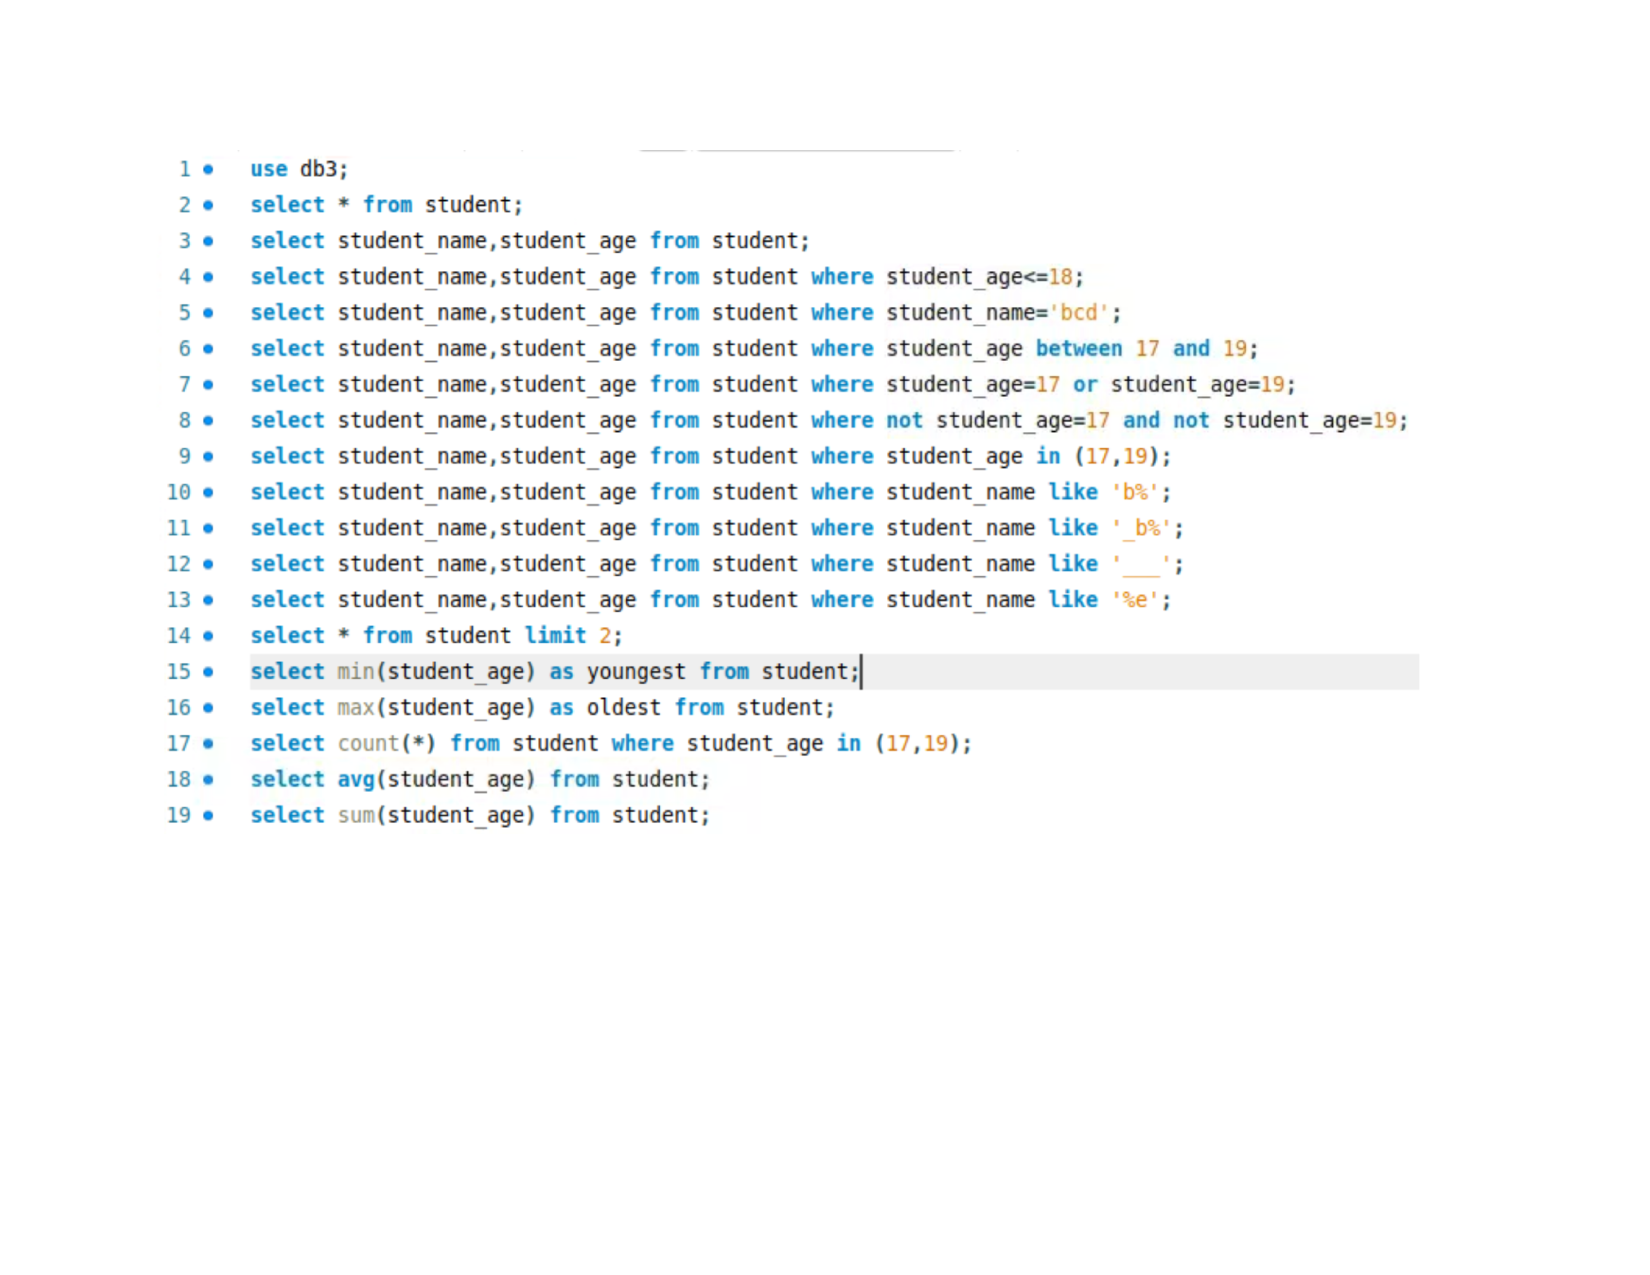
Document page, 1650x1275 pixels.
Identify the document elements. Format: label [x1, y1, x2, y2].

picture [150, 150, 1420, 834]
